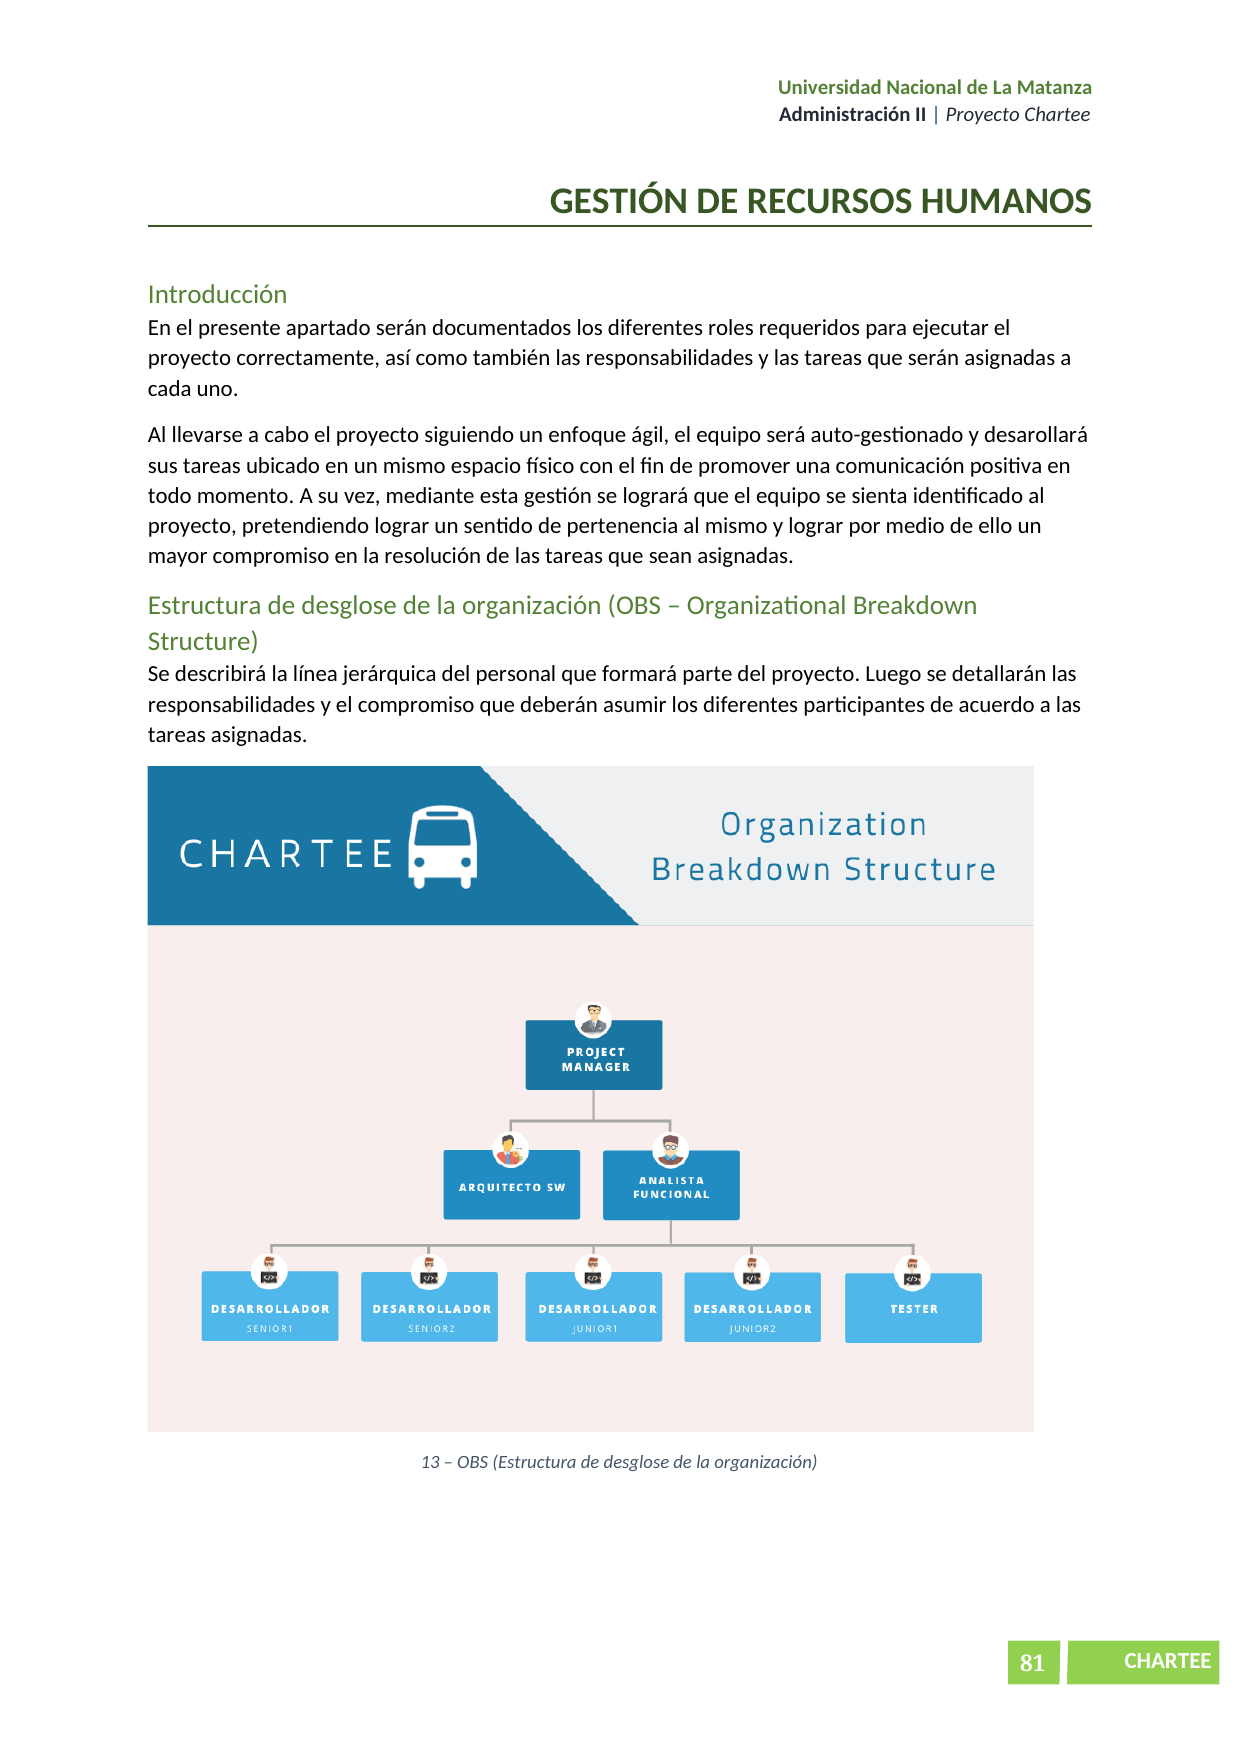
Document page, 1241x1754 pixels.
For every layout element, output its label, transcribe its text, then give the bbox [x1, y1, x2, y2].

text 13 – OBS (Estructura de desglose de la organización) [148, 1450, 1092, 1473]
subtitle Estructura de desglose de la organización (OBS – Organizational Breakdown Structure) [148, 588, 1092, 657]
text Se describirá la línea jerárquica del personal que formará parte del proyecto. Luego se detallarán las responsabilidades y el compromiso que deberán asumir los diferentes participantes de acuerdo a las tareas asignadas. [148, 659, 1092, 748]
subtitle GESTIÓN DE RECURSOS HUMANOS [148, 177, 1092, 225]
text Al llevarse a cabo el proyecto siguiendo un enfoque ágil, el equipo será auto-gestionado y desarollará sus tareas ubicado en un mismo espacio físico con el fin de promover una comunicación positiva en todo momento. A su vez, mediante esta gestión se logrará que el equipo se sienta identificado al proyecto, pretendiendo lograr un sentido de pertenencia al mismo y lograr por medio de ello un mayor compromiso en la resolución de las tareas que sean asignadas. [148, 421, 1092, 569]
picture [147, 766, 1034, 1432]
text En el presente apartado serán documentados los diferentes roles requeridos para ejecutar el proyecto correctamente, así como también las responsabilidades y las tareas que serán asignadas a cada uno. [148, 313, 1092, 402]
subtitle Introducción [148, 278, 1092, 311]
